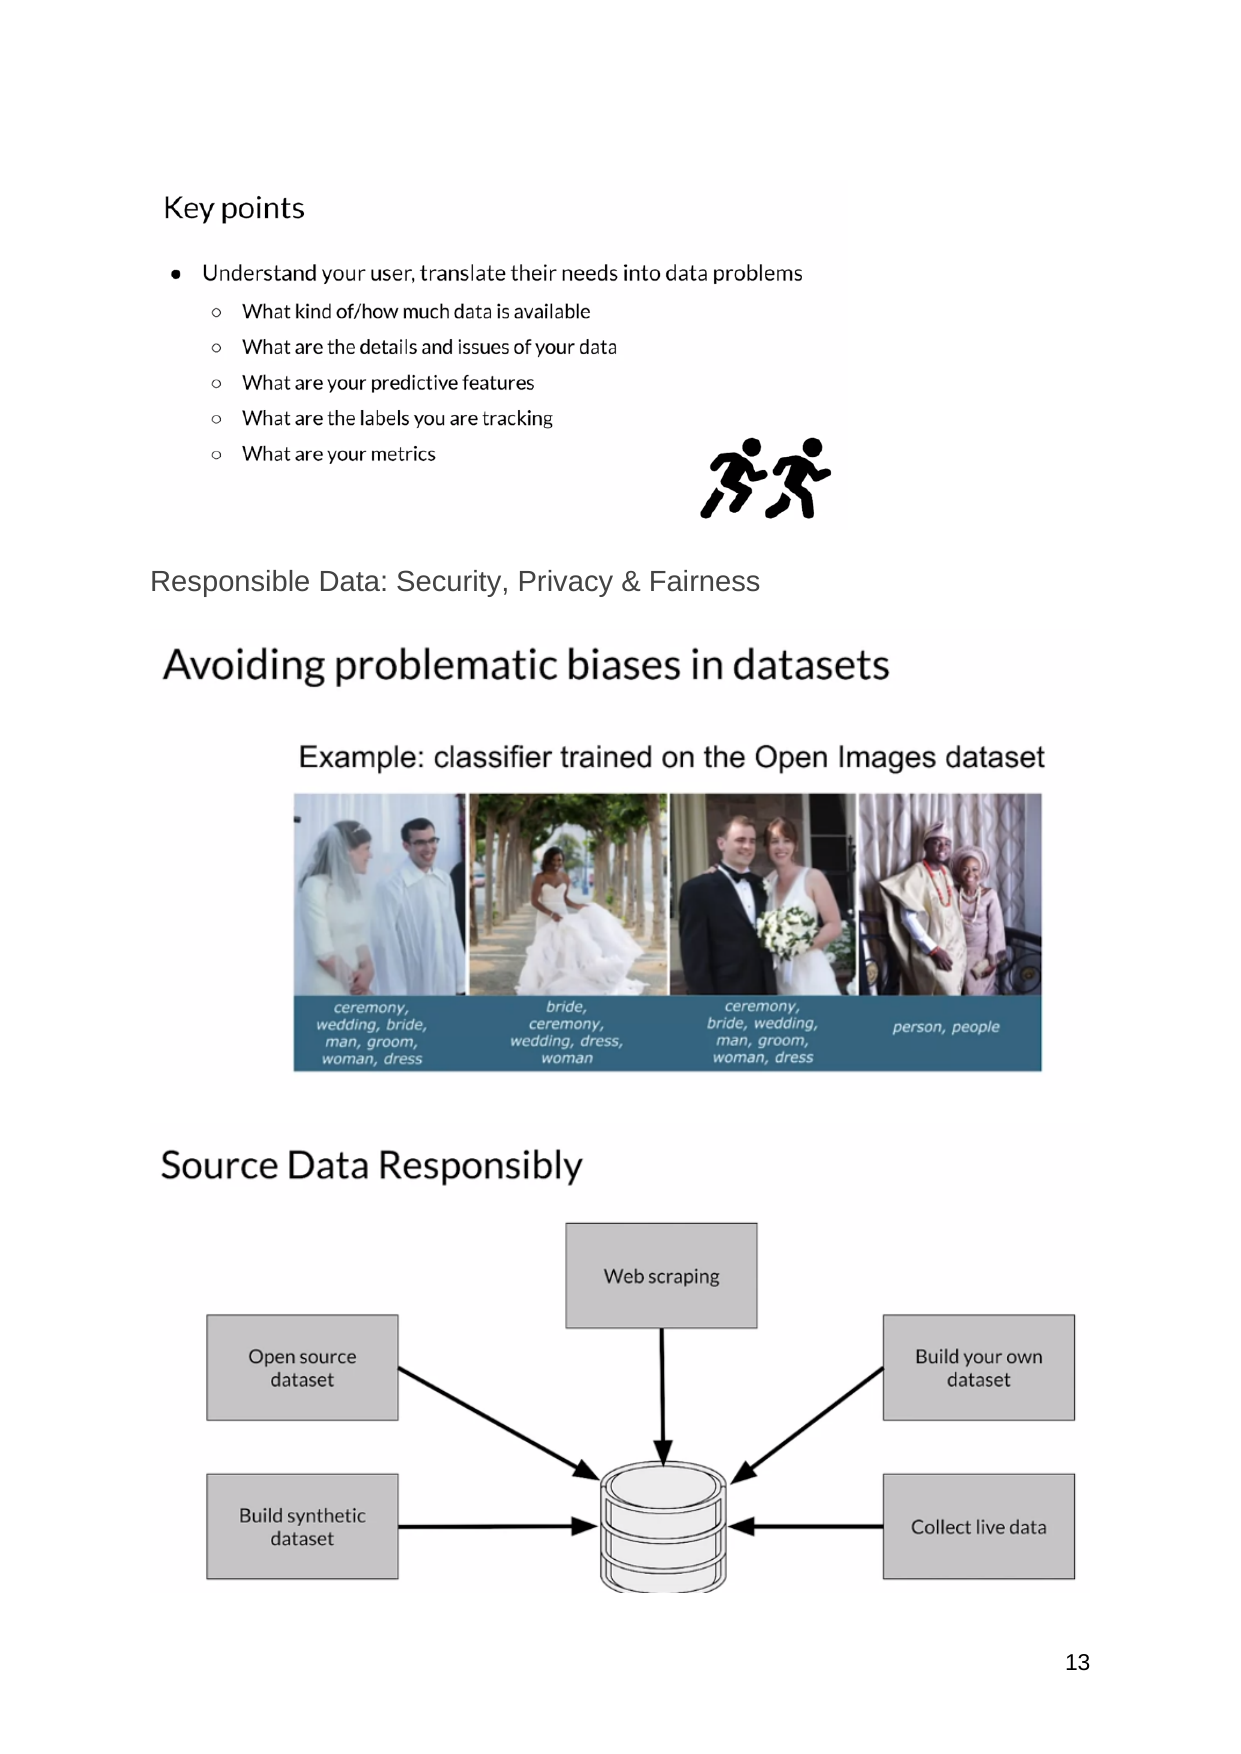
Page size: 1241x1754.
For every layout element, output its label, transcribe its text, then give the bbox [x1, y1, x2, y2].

picture [150, 180, 849, 530]
subtitle Responsible Data: Security, Privacy & Fairness [150, 564, 1090, 598]
picture [150, 1123, 1091, 1593]
picture [150, 629, 1091, 1090]
